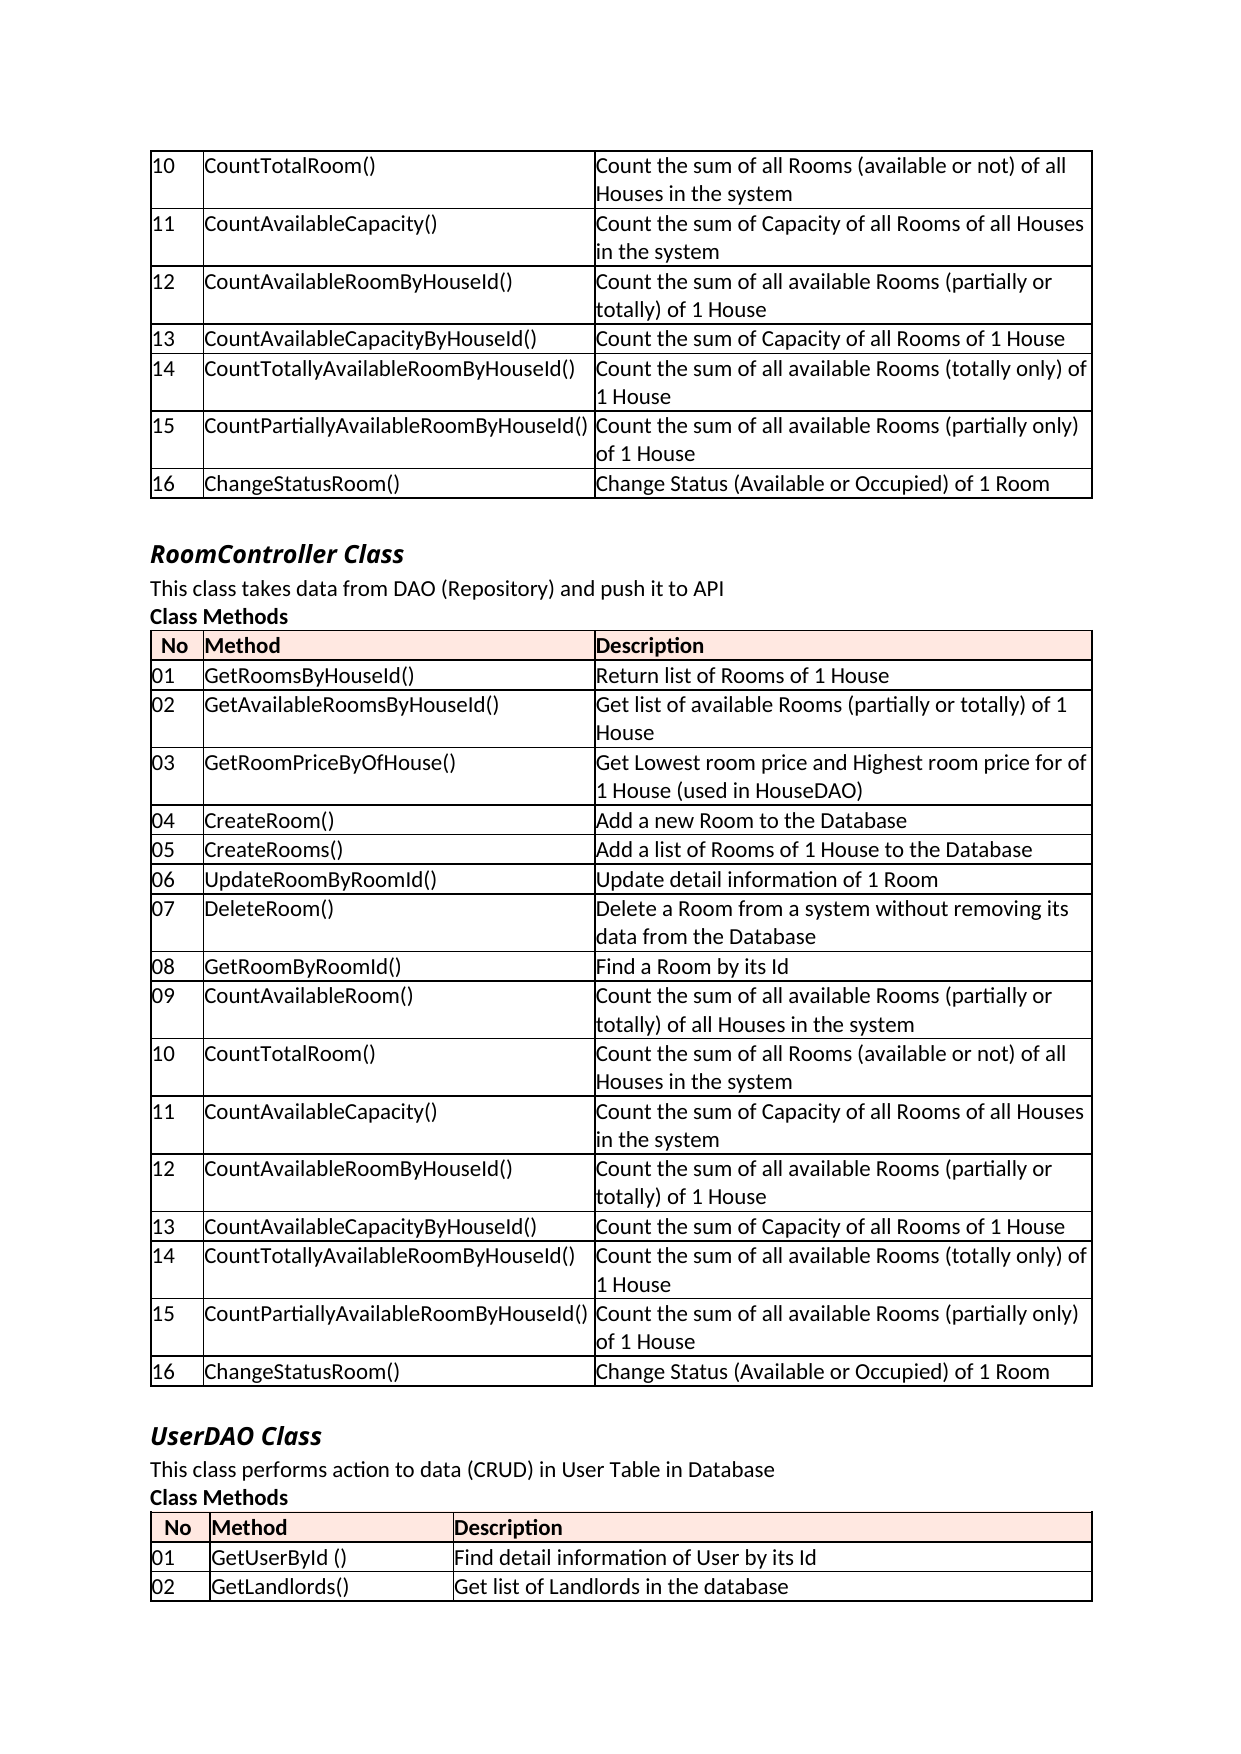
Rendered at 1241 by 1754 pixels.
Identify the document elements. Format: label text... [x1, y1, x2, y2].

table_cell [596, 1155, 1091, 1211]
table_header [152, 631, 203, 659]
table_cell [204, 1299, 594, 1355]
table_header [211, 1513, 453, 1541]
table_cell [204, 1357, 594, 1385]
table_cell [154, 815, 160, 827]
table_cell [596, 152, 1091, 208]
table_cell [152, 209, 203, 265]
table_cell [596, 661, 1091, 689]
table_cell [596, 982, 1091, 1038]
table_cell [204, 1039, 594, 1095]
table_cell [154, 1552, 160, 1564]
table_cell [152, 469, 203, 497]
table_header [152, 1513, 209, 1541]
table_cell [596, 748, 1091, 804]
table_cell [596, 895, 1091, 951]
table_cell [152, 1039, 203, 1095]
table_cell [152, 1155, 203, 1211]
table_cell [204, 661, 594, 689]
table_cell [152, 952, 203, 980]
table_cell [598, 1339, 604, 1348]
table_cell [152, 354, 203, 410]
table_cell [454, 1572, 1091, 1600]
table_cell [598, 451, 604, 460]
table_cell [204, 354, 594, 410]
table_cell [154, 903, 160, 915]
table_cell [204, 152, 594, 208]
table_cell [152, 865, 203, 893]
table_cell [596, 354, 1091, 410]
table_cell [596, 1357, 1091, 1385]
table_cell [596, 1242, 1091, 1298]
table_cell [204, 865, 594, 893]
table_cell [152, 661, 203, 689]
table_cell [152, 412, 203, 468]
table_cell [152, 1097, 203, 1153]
text This class performs action to data (CRUD) in User Table in Database [150, 1455, 1093, 1483]
text Class Methods [150, 602, 1093, 630]
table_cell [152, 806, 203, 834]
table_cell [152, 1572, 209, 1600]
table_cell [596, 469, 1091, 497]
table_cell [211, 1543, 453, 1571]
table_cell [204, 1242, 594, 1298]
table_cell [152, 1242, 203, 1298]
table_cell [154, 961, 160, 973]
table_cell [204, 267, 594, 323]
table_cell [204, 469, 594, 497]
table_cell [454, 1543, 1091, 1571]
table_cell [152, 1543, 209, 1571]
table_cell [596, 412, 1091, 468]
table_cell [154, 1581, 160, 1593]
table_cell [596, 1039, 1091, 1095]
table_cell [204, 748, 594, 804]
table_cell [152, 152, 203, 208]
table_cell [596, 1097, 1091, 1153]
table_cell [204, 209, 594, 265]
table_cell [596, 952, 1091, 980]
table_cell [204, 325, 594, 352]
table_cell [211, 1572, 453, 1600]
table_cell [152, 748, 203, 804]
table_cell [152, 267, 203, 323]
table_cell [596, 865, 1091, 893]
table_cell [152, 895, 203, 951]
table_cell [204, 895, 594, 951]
subtitle RoomController Class [150, 537, 1093, 571]
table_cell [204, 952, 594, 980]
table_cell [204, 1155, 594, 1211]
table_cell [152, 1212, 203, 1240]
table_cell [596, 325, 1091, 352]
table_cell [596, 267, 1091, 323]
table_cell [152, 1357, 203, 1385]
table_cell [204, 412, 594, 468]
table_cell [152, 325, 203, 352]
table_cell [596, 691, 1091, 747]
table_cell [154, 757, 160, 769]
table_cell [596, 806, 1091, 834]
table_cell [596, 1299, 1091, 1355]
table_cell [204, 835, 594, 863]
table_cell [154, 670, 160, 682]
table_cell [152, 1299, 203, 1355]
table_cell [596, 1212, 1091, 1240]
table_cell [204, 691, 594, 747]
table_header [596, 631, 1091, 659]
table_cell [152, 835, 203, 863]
subtitle UserDAO Class [150, 1419, 1093, 1453]
text Class Methods [150, 1483, 1093, 1511]
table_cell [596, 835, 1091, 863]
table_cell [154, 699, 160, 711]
text This class takes data from DAO (Repository) and push it to API [150, 574, 1093, 602]
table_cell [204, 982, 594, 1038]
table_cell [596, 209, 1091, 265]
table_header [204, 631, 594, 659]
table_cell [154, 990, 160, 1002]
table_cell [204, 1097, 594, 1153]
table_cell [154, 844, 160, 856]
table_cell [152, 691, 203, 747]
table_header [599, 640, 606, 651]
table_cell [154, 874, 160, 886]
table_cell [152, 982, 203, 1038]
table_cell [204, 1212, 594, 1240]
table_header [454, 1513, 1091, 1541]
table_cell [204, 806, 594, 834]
